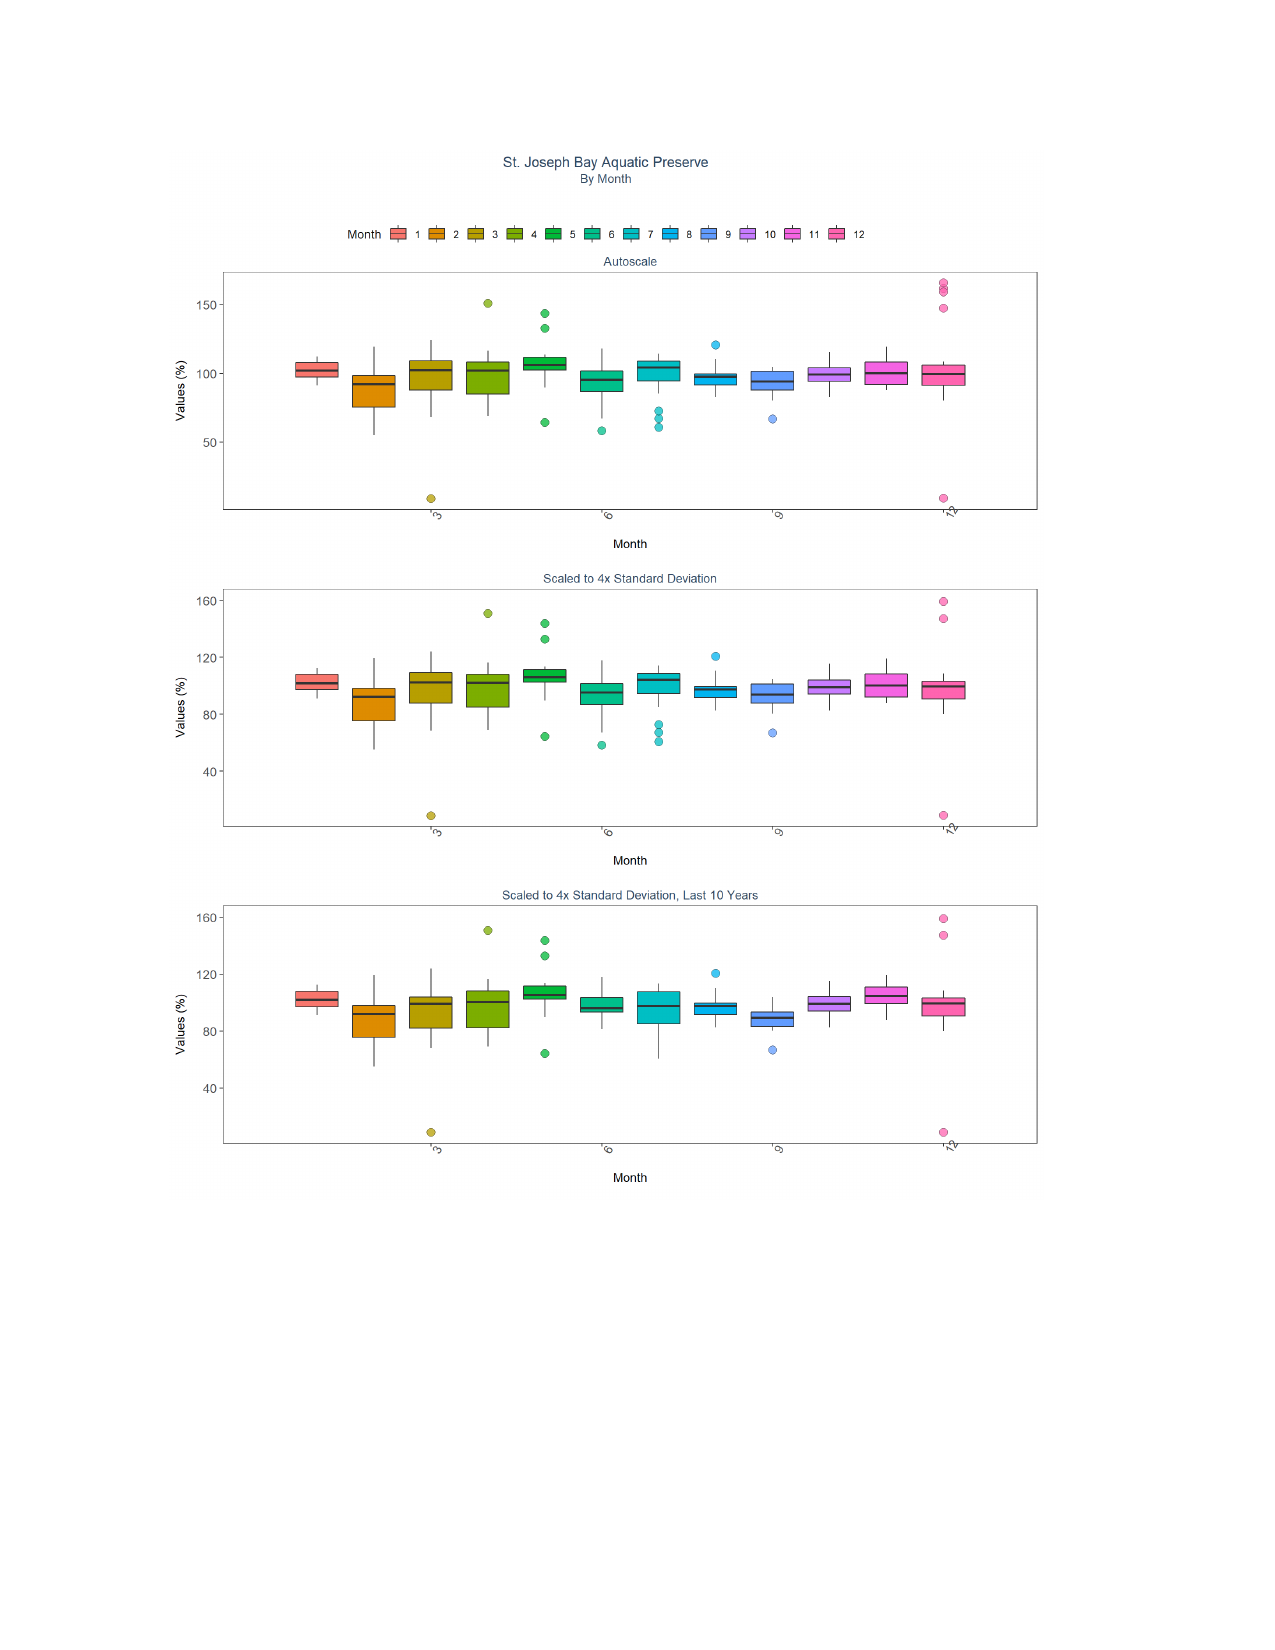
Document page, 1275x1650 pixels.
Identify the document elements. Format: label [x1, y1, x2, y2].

picture [168, 150, 1044, 1200]
